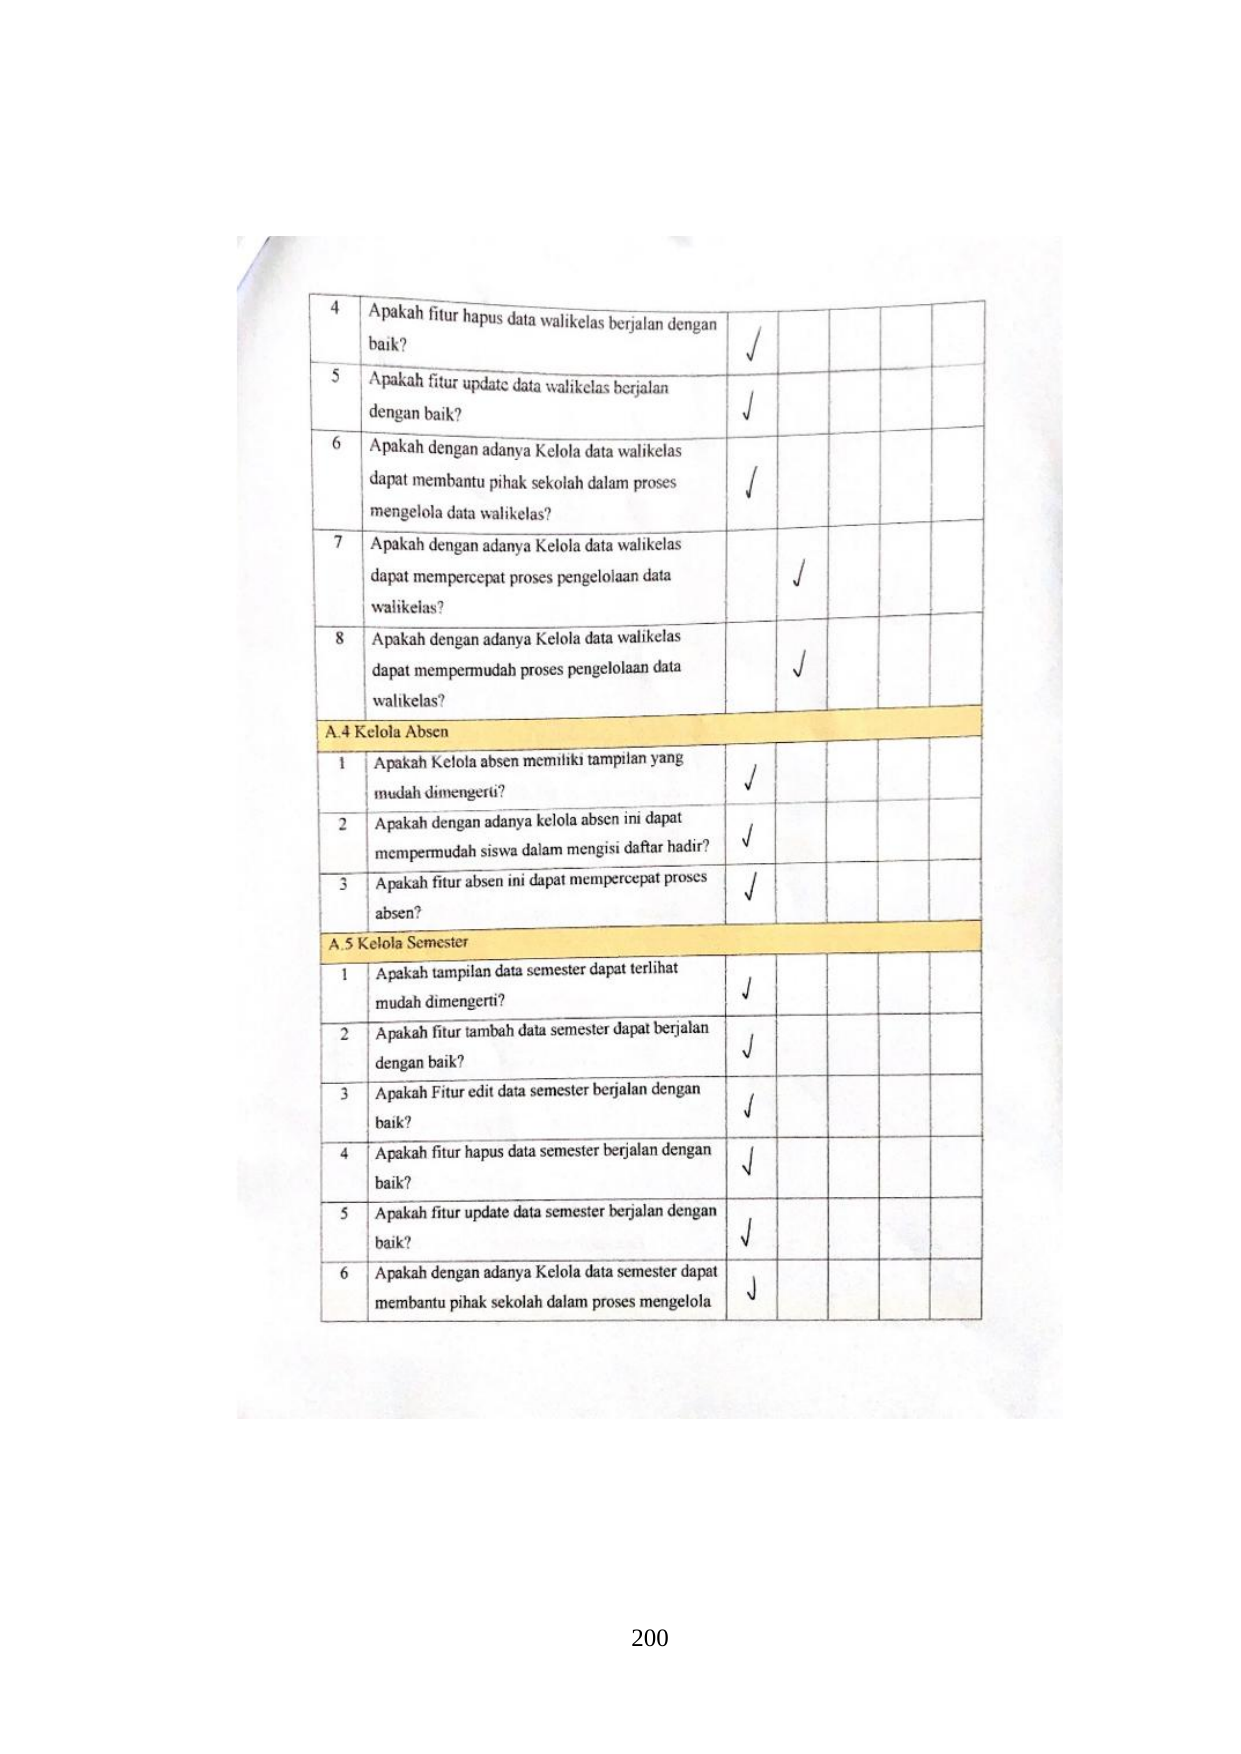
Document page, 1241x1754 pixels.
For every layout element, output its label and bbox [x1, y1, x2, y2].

picture [236, 236, 1063, 1419]
